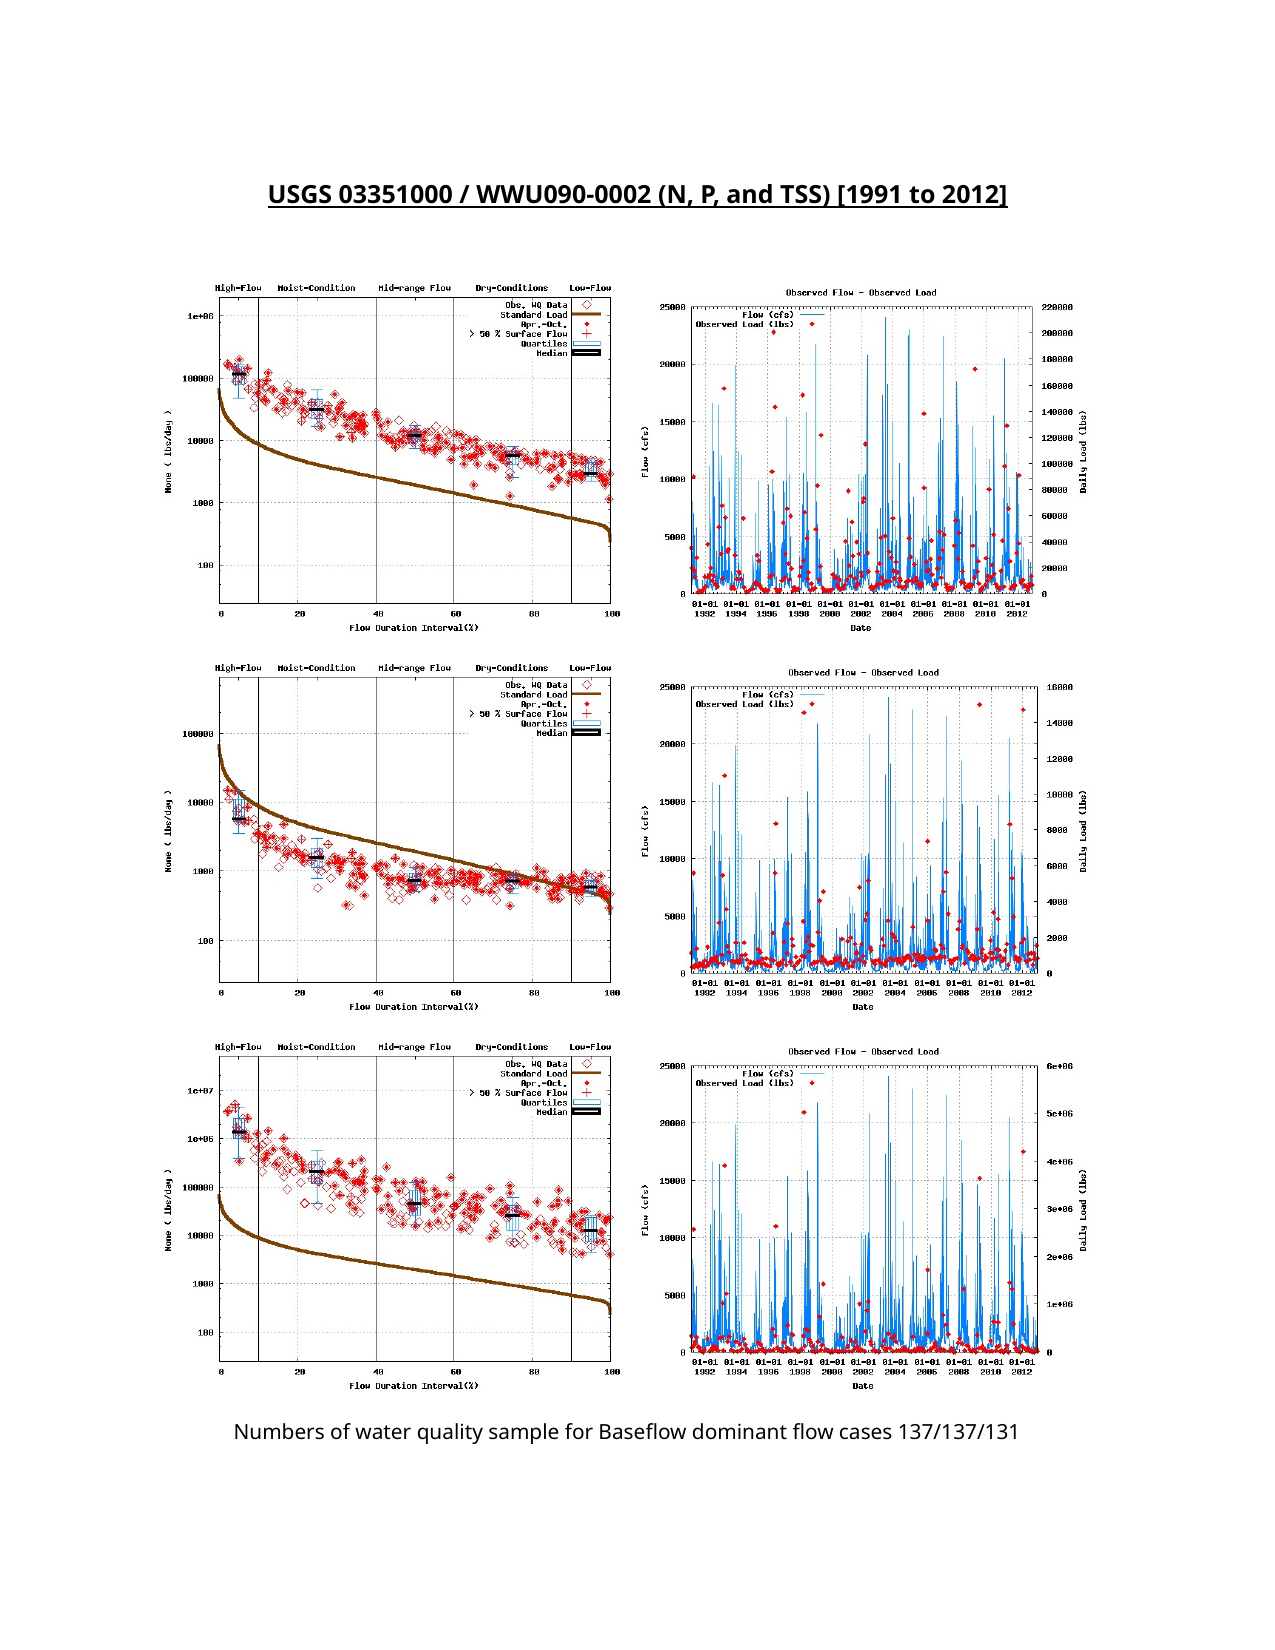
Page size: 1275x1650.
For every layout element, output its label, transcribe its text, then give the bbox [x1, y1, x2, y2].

text Numbers of water quality sample for Baseflow dominant flow cases 137/137/131 [150, 1417, 1125, 1445]
picture [627, 278, 1101, 634]
picture [150, 1037, 623, 1392]
text USGS 03351000 / WWU090-0002 (N, P, and TSS) [1991 to 2012] [150, 177, 1125, 211]
picture [627, 658, 1101, 1013]
picture [150, 658, 623, 1013]
picture [150, 278, 623, 634]
picture [627, 1037, 1101, 1392]
